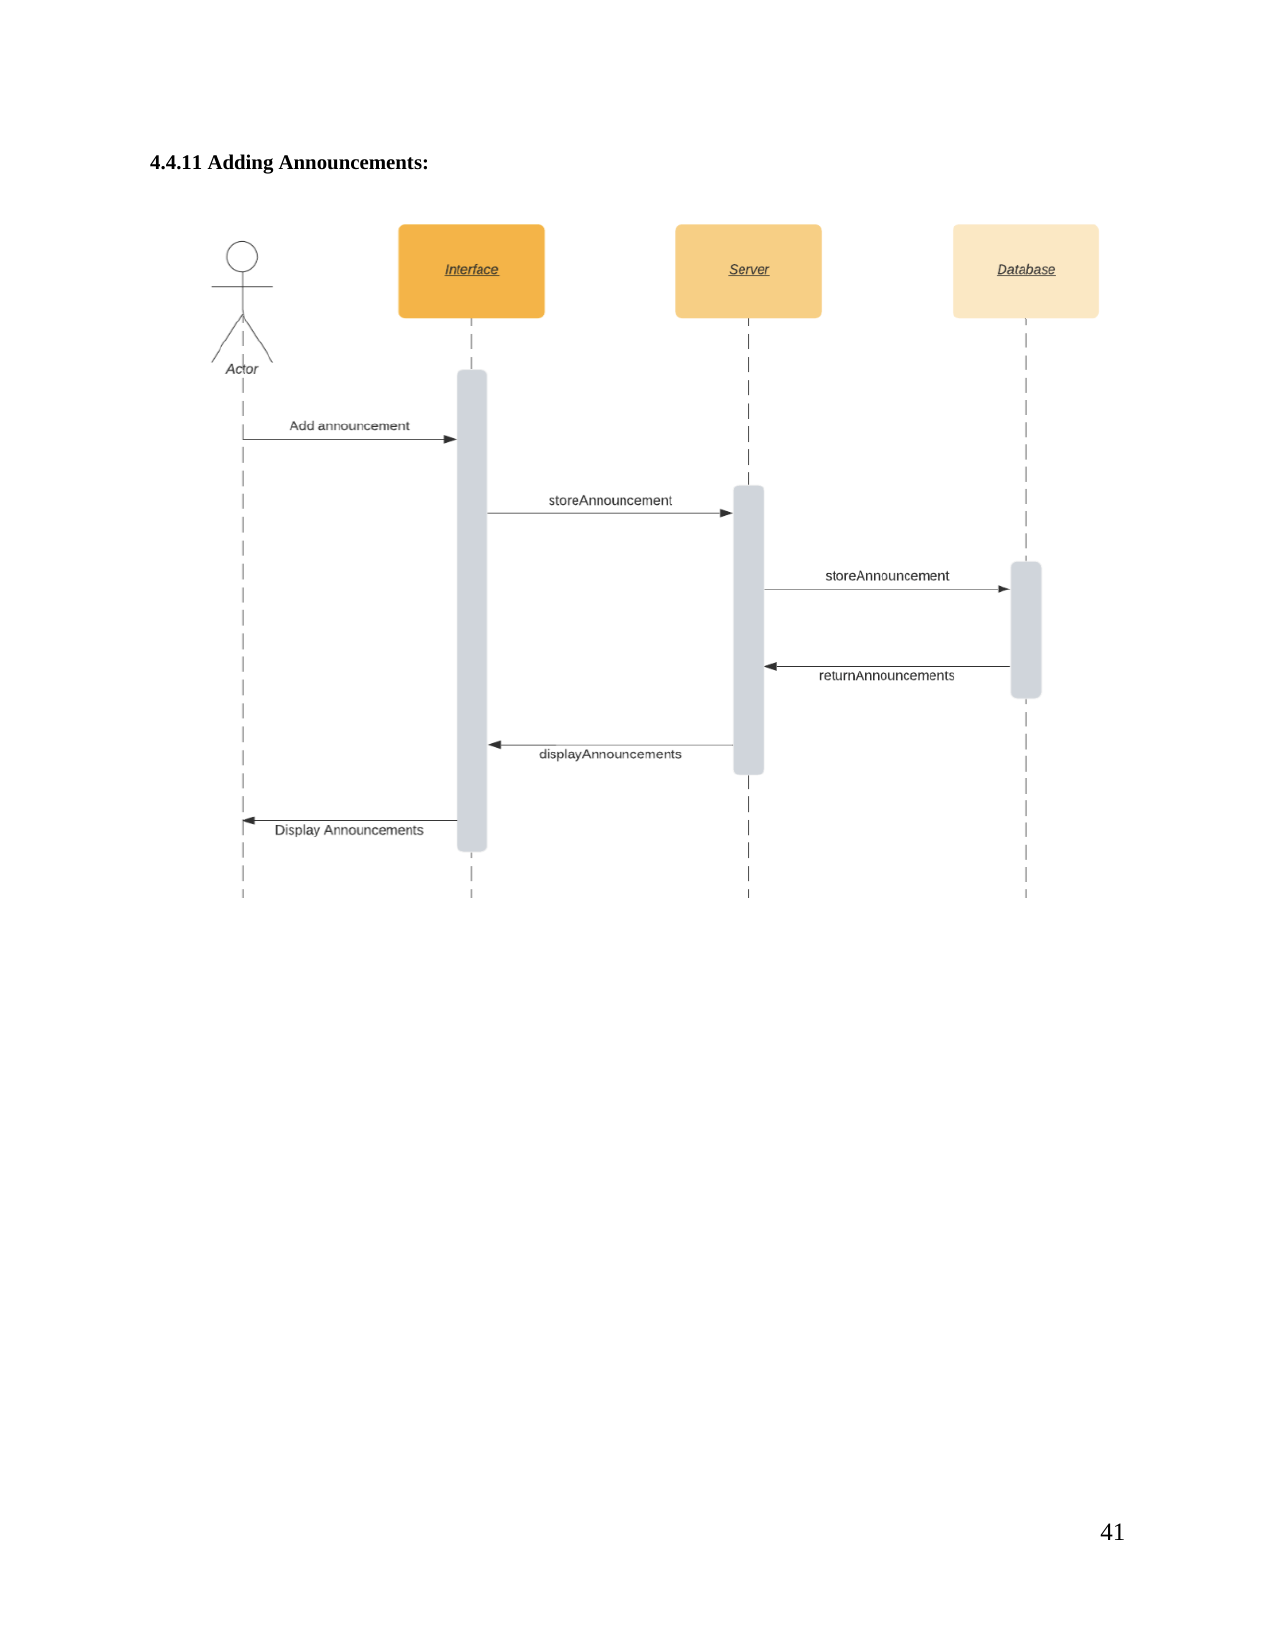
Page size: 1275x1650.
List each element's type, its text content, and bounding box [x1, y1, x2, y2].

text 4.4.11 Adding Announcements: [150, 150, 1125, 174]
picture [150, 177, 1143, 981]
